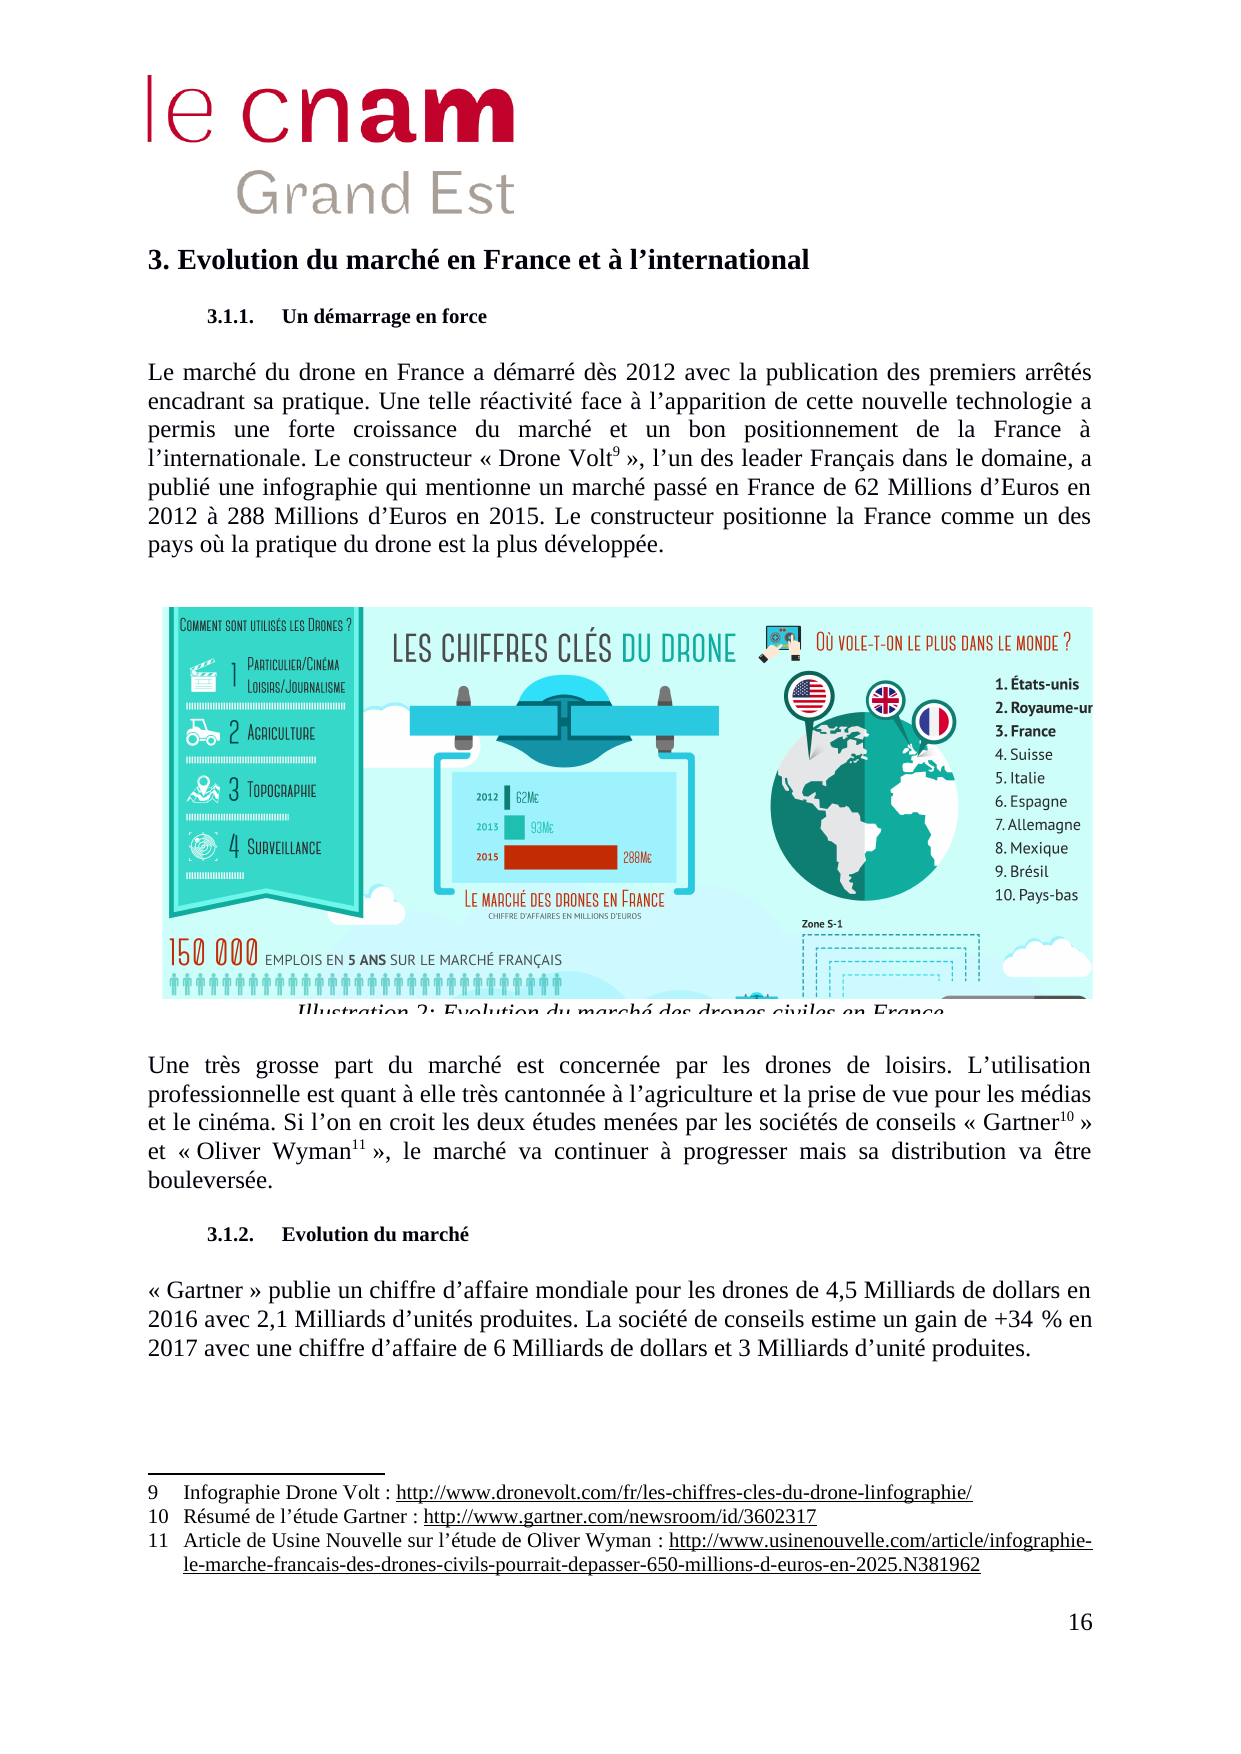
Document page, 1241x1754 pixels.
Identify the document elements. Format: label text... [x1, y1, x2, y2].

text Le marché du drone en France a démarré dès 2012 avec la publication des premiers arrêtés encadrant sa pratique. Une telle réactivité face à l’apparition de cette nouvelle technologie a permis une forte croissance du marché et un bon positionnement de la France à l’internationale. Le constructeur « Drone Volt », l’un des leader Français dans le domaine, a publié une infographie qui mentionne un marché passé en France de 62 Millions d’Euros en 2012 à 288 Millions d’Euros en 2015. Le constructeur positionne la France comme un des pays où la pratique du drone est la plus développée. [148, 357, 1092, 558]
subtitle Evolution du marché [207, 1222, 1092, 1246]
subtitle Un démarrage en force [207, 304, 1092, 328]
picture [147, 75, 514, 214]
subtitle Evolution du marché en France et à l’international [148, 242, 1092, 275]
text « Gartner » publie un chiffre d’affaire mondiale pour les drones de 4,5 Milliards de dollars en 2016 avec 2,1 Milliards d’unités produites. La société de conseils estime un gain de +34 % en 2017 avec une chiffre d’affaire de 6 Milliards de dollars et 3 Milliards d’unité produites. [148, 1275, 1092, 1361]
picture [162, 607, 1093, 999]
text Une très grosse part du marché est concernée par les drones de loisirs. L’utilisation professionnelle est quant à elle très cantonnée à l’agriculture et la prise de vue pour les médias et le cinéma. Si l’on en croit les deux études menées par les sociétés de conseils « Gartner » et « Oliver Wyman », le marché va continuer à progresser mais sa distribution va être bouleversée. [148, 1050, 1092, 1194]
